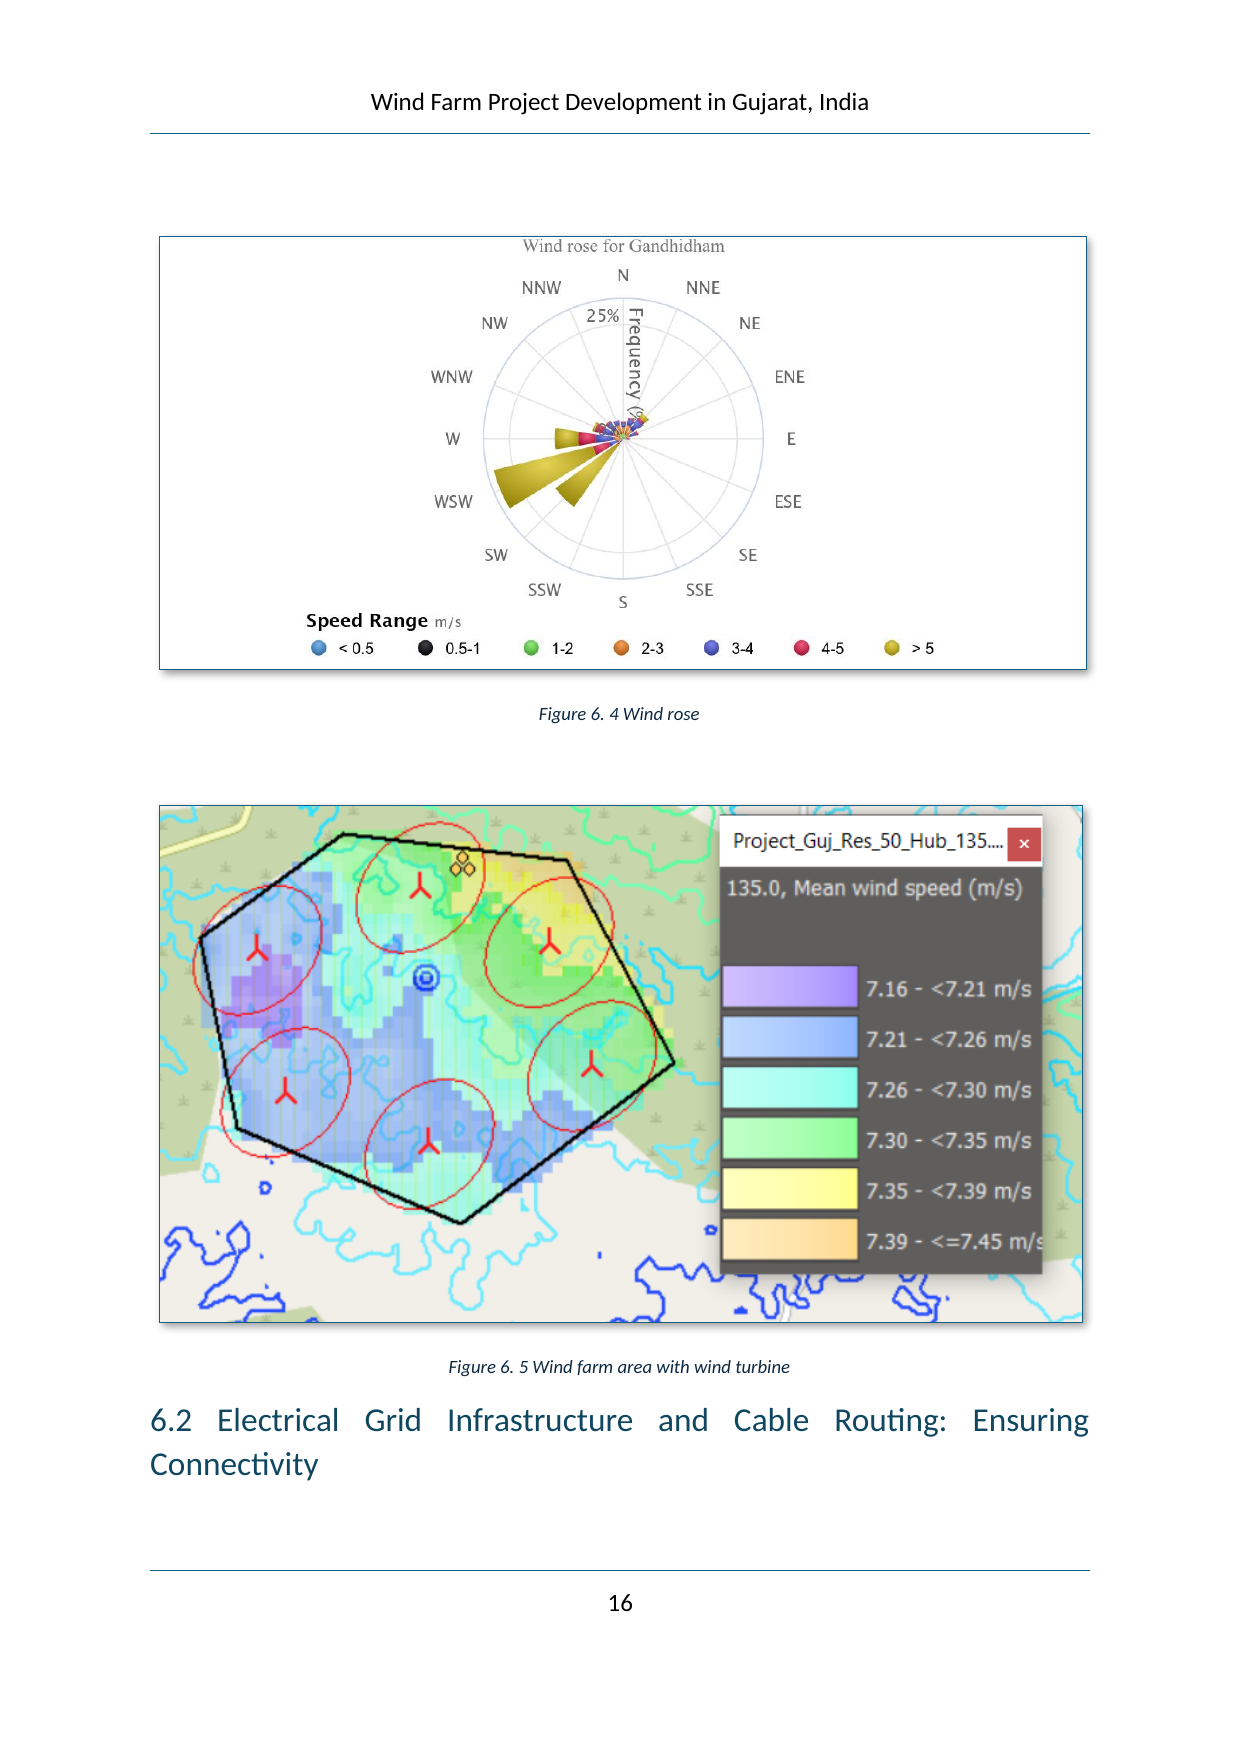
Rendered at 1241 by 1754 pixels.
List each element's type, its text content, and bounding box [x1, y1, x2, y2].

picture [160, 806, 1082, 1322]
subtitle 6.2 Electrical Grid Infrastructure and Cable Routing: Ensuring Connectivity [150, 1399, 1090, 1484]
picture [160, 237, 1086, 669]
